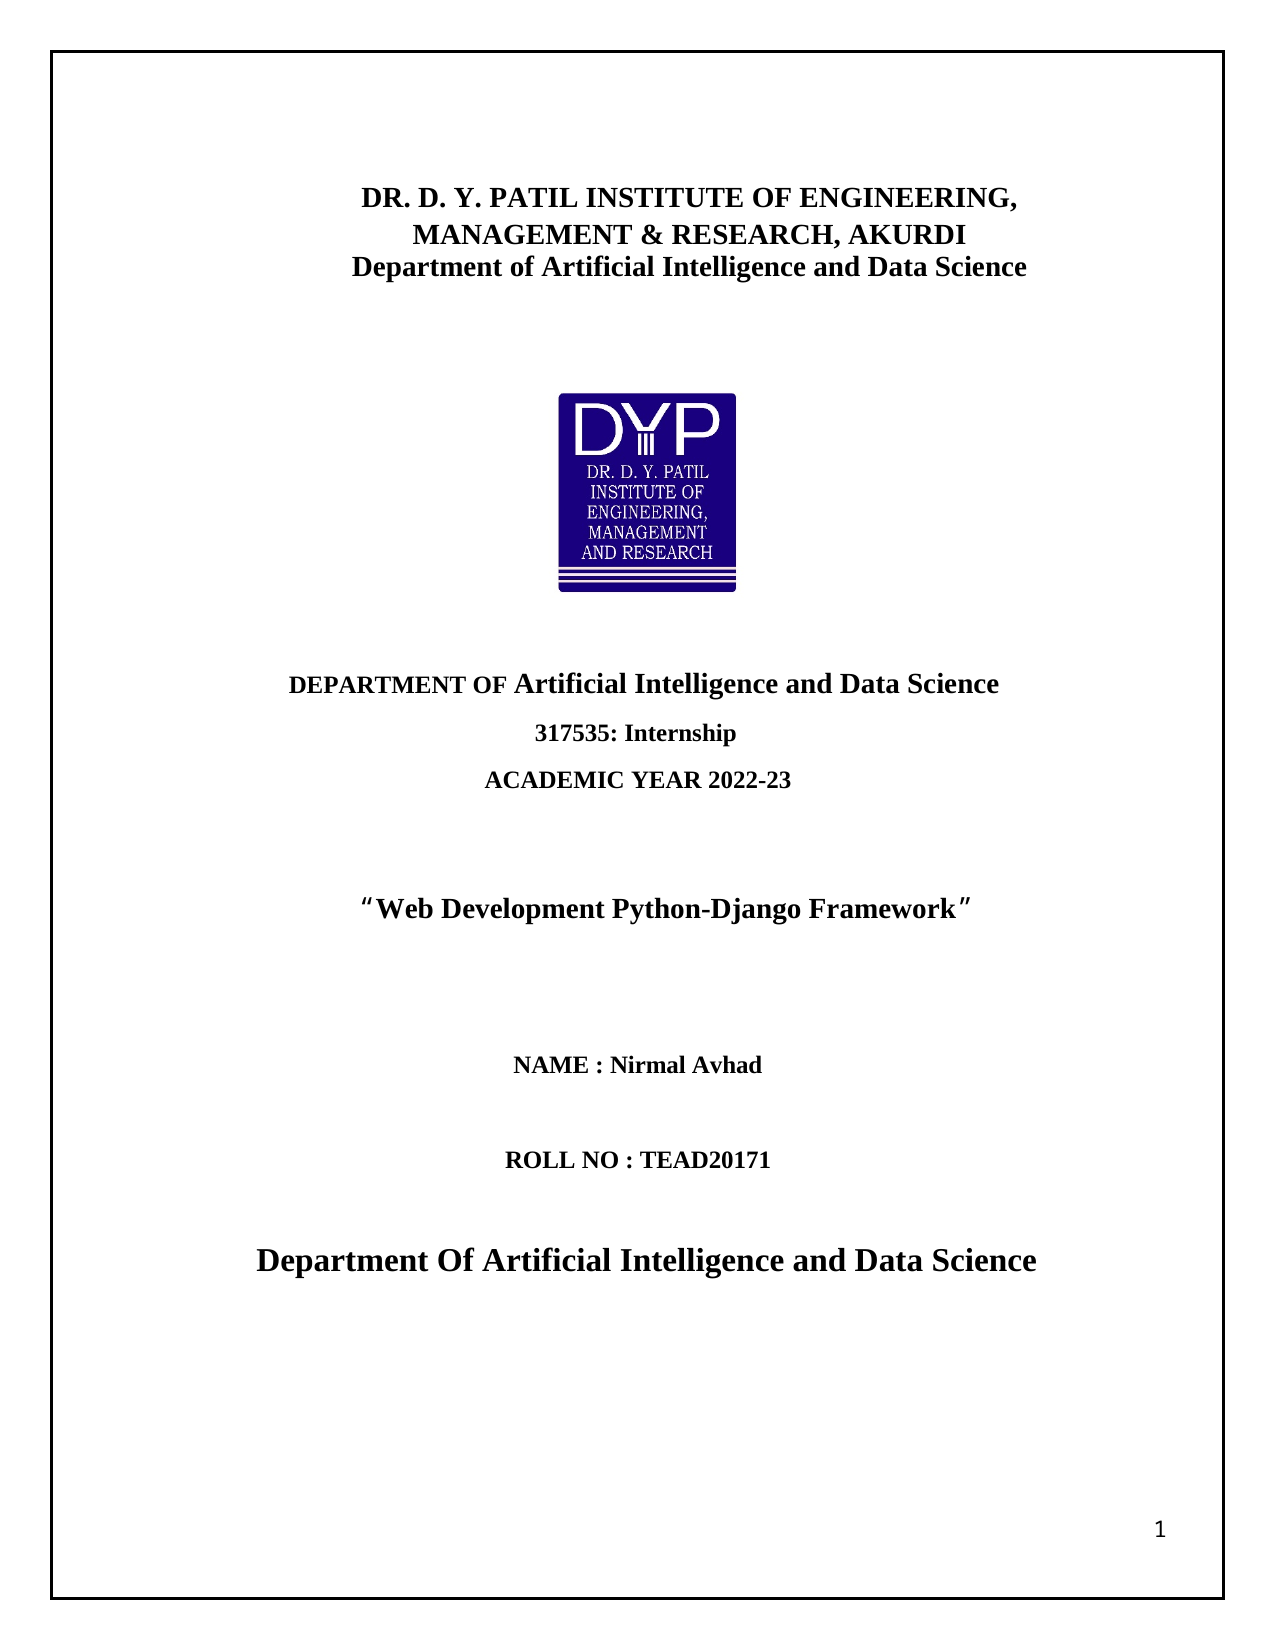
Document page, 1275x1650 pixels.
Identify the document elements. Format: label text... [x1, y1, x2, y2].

subtitle NAME : Nirmal Avhad [400, 1050, 875, 1079]
subtitle DEPARTMENT OF Artificial Intelligence and Data Science [127, 666, 1161, 699]
text 317535: Internship [429, 718, 846, 747]
subtitle ACADEMIC YEAR 2022-23 [357, 766, 919, 794]
text Department Of Artificial Intelligence and Data Science [127, 1241, 1167, 1279]
text ROLL NO : TEAD20171 [400, 1145, 876, 1174]
picture [548, 381, 746, 604]
table_header DR. D. Y. PATIL INSTITUTE OF ENGINEERING, MANAGEMENT & RESEARCH, AKURDI [298, 178, 1081, 252]
text “Web Development Python-Django Framework” [164, 888, 1167, 927]
table_cell Department of Artificial Intelligence and Data Science [298, 252, 1081, 285]
